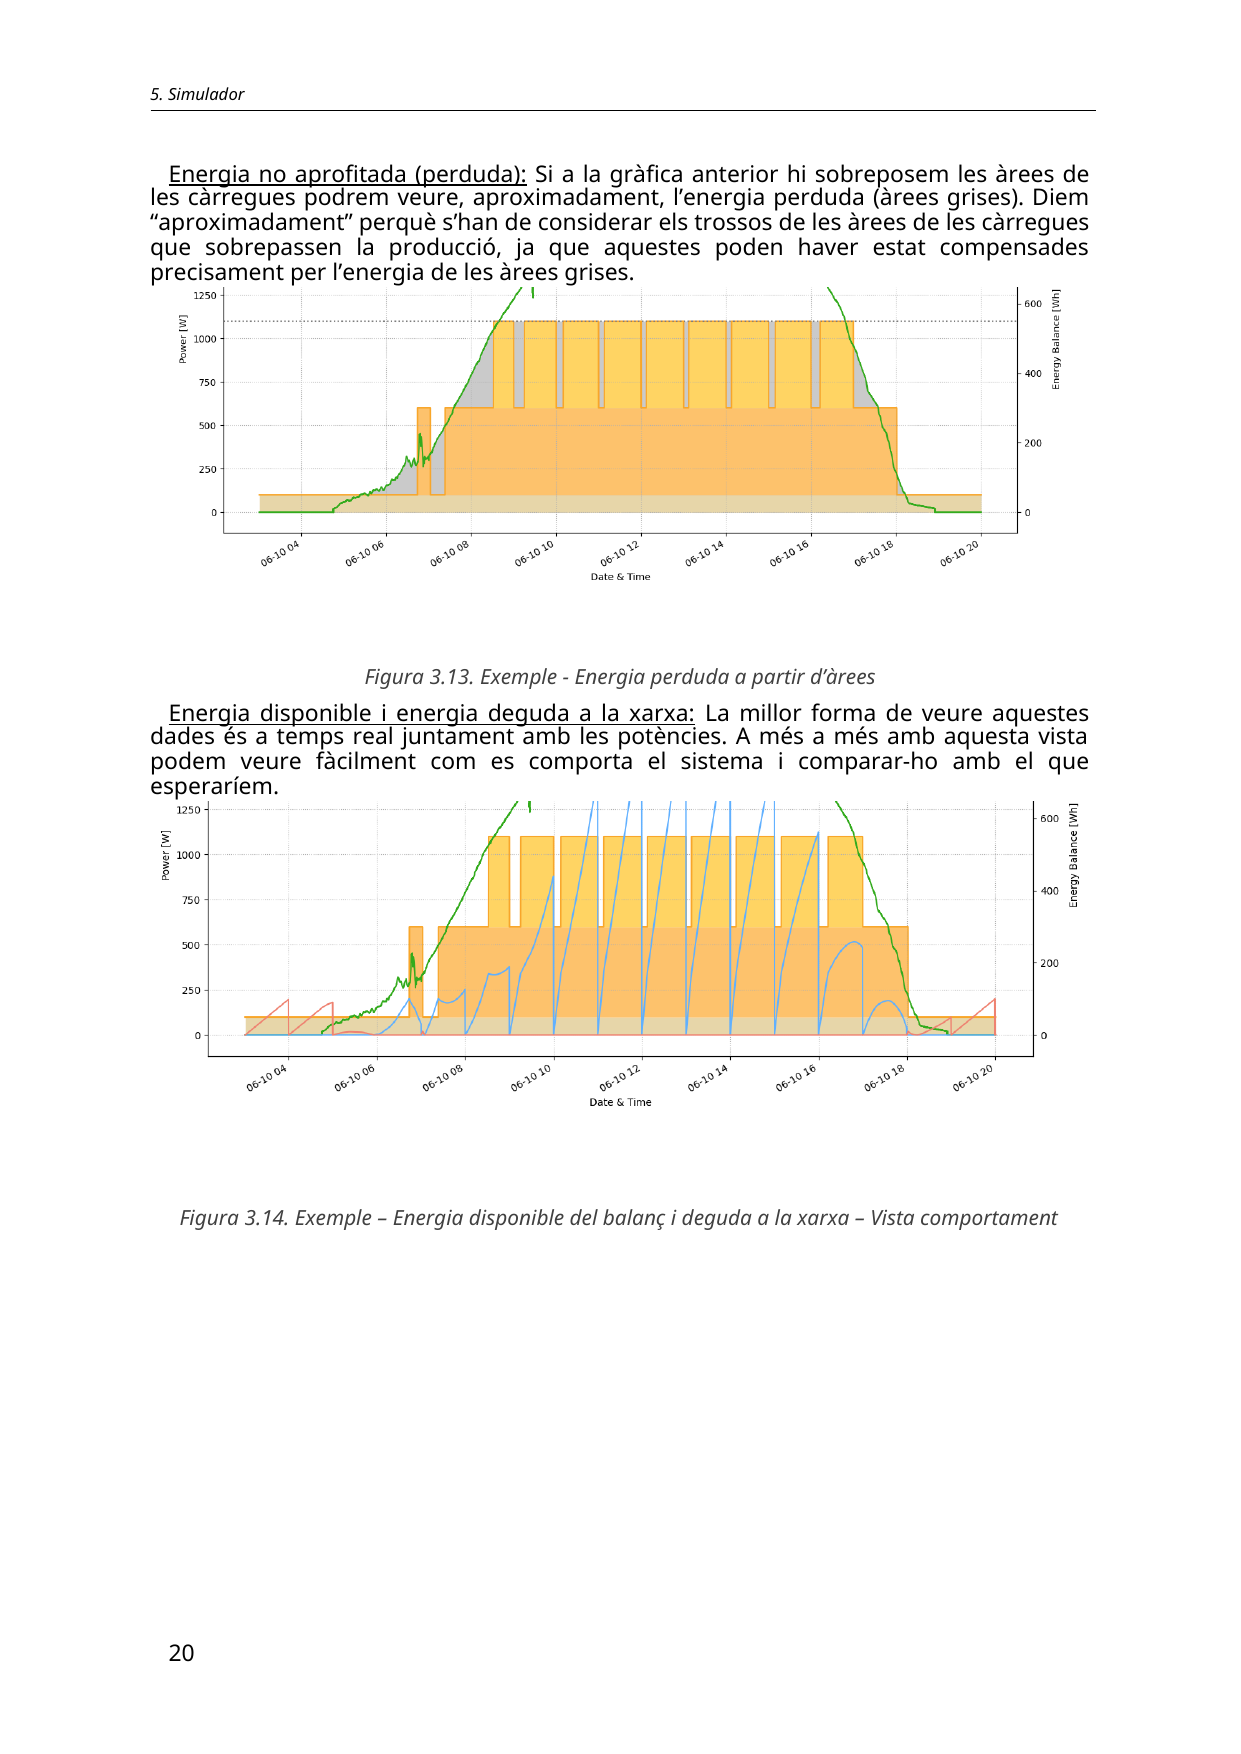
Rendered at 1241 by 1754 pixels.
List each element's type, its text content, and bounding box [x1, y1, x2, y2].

text Energia no aprofitada (perduda): Si a la gràfica anterior hi sobreposem les àrees de les càrregues podrem veure, aproximadament, l’energia perduda (àrees grises). Diem “aproximadament” perquè s’han de considerar els trossos de les àrees de les càrregues que sobrepassen la producció, ja que aquestes poden haver estat compensades precisament per l’energia de les àrees grises. [150, 162, 1090, 287]
text Energia disponible i energia deguda a la xarxa: La millor forma de veure aquestes dades és a temps real juntament amb les potències. A més a més amb aquesta vista podem veure fàcilment com es comporta el sistema i comparar-ho amb el que esperaríem. [150, 702, 1090, 801]
picture [168, 287, 1072, 593]
picture [150, 801, 1090, 1119]
